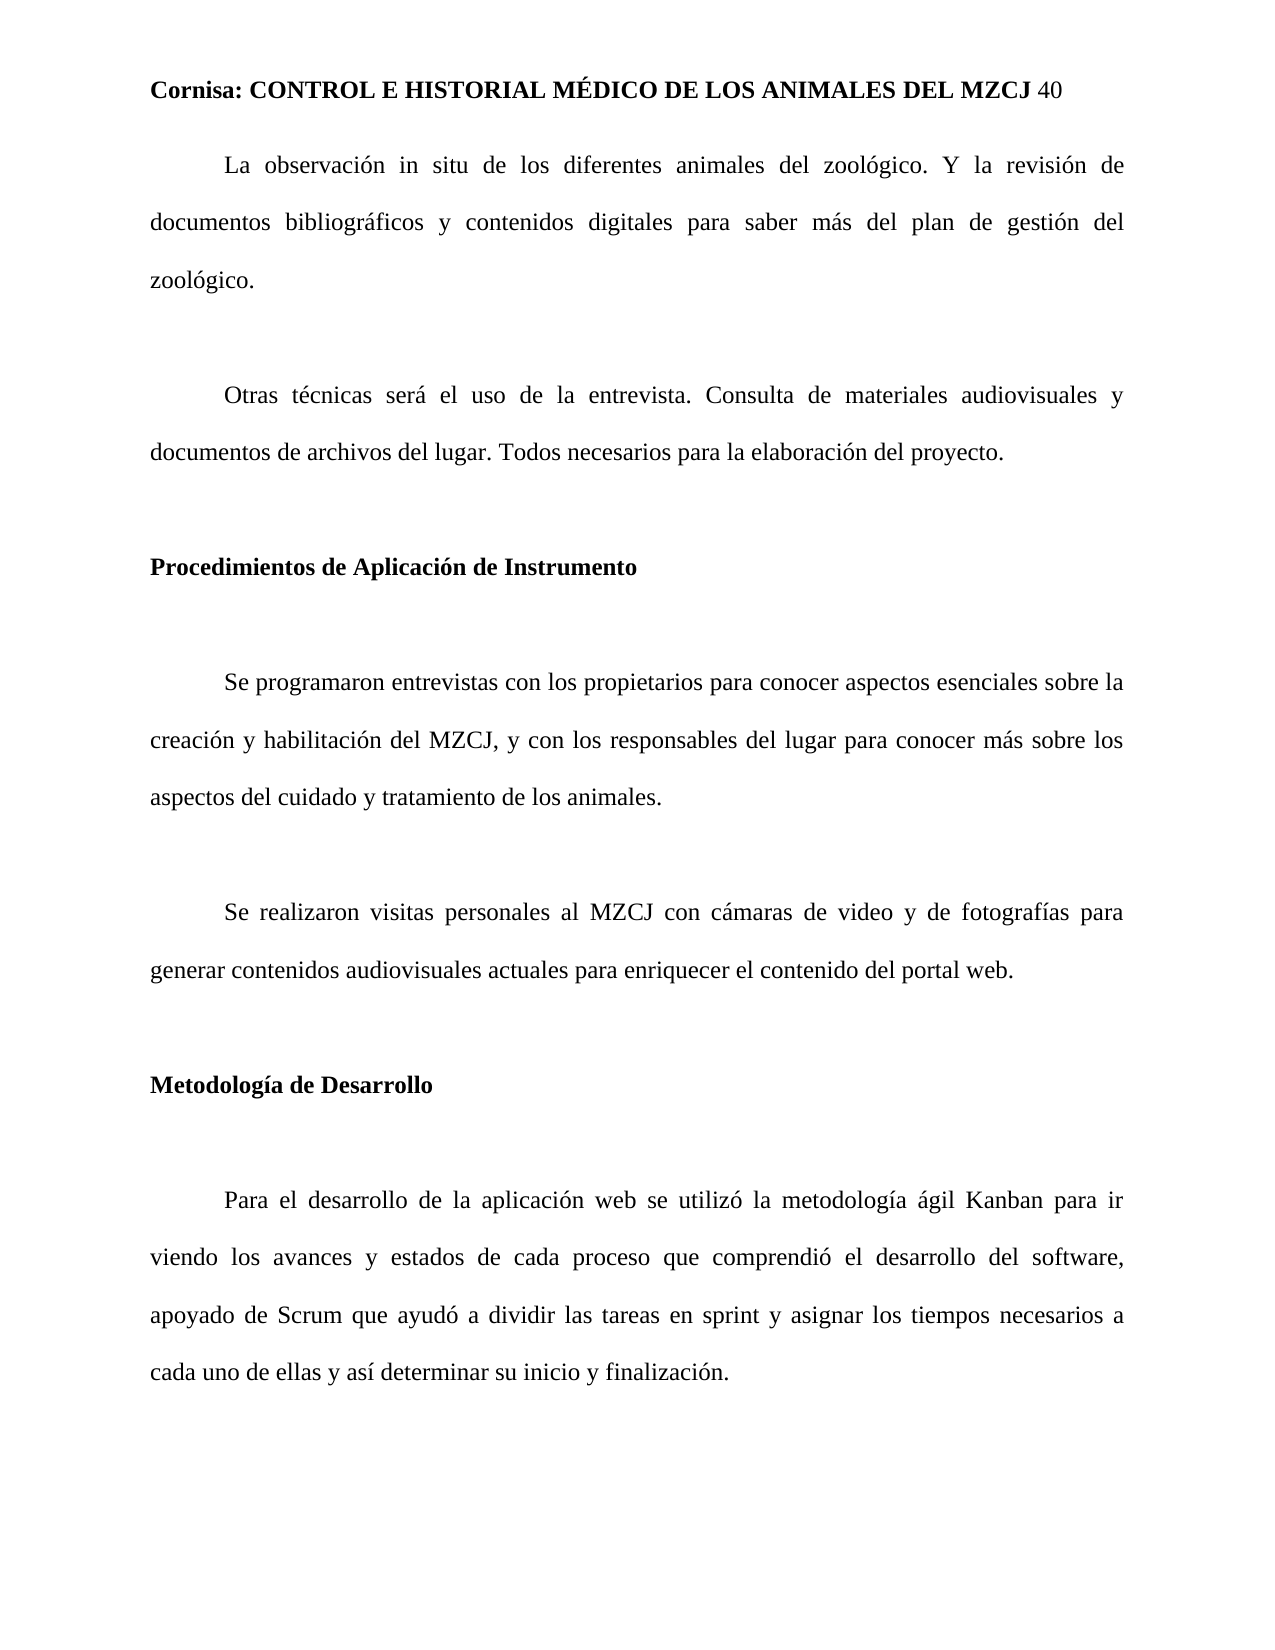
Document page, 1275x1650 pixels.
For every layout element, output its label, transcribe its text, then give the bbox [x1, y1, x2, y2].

subtitle Metodología de Desarrollo [150, 1070, 1125, 1099]
text Se programaron entrevistas con los propietarios para conocer aspectos esenciales sobre la creación y habilitación del MZCJ, y con los responsables del lugar para conocer más sobre los aspectos del cuidado y tratamiento de los animales. [150, 667, 1125, 811]
subtitle Procedimientos de Aplicación de Instrumento [150, 552, 1125, 581]
text Se realizaron visitas personales al MZCJ con cámaras de video y de fotografías para generar contenidos audiovisuales actuales para enriquecer el contenido del portal web. [150, 897, 1125, 984]
text Otras técnicas será el uso de la entrevista. Consulta de materiales audiovisuales y documentos de archivos del lugar. Todos necesarios para la elaboración del proyecto. [150, 380, 1125, 466]
text Para el desarrollo de la aplicación web se utilizó la metodología ágil Kanban para ir viendo los avances y estados de cada proceso que comprendió el desarrollo del software, apoyado de Scrum que ayudó a dividir las tareas en sprint y asignar los tiempos necesarios a cada uno de ellas y así determinar su inicio y finalización. [150, 1185, 1125, 1386]
text La observación in situ de los diferentes animales del zoológico. Y la revisión de documentos bibliográficos y contenidos digitales para saber más del plan de gestión del zoológico. [150, 150, 1125, 294]
